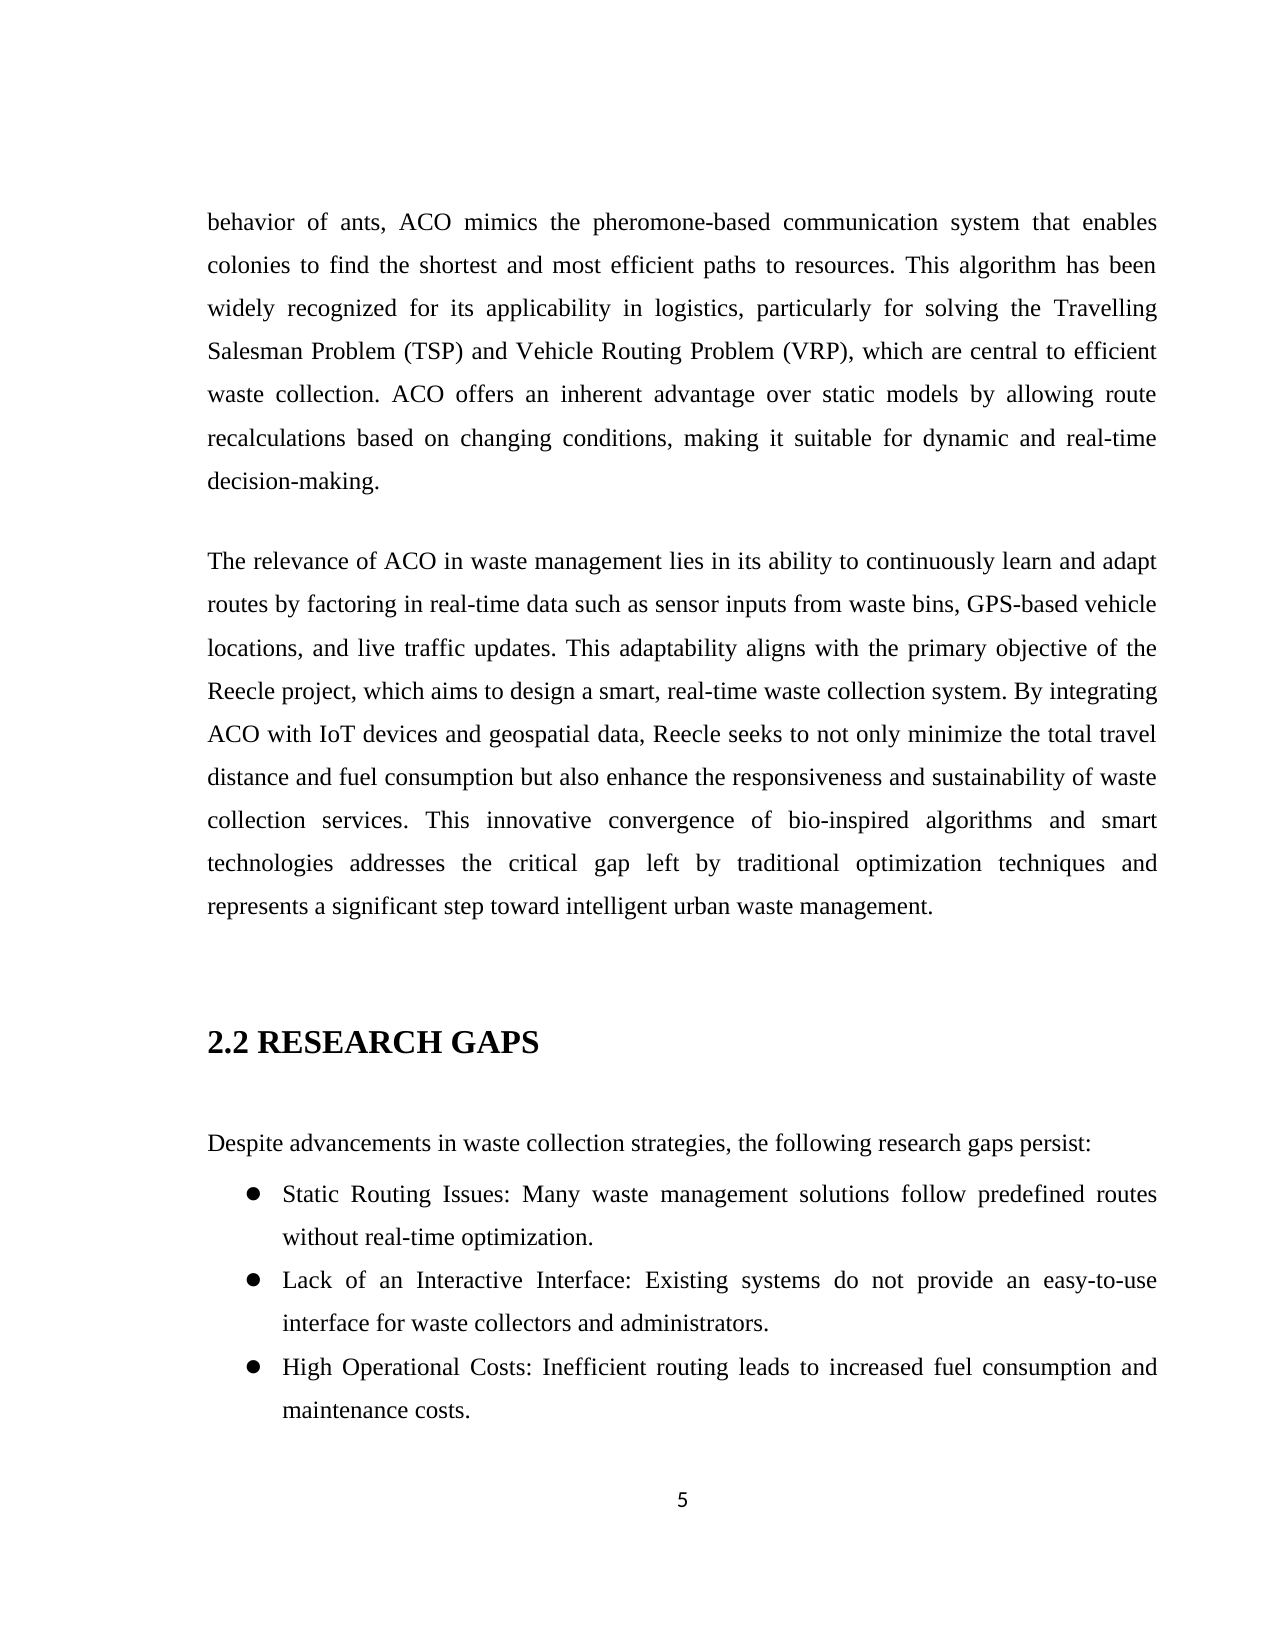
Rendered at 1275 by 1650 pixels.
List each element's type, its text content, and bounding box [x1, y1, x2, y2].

text The relevance of ACO in waste management lies in its ability to continuously learn and adapt routes by factoring in real-time data such as sensor inputs from waste bins, GPS-based vehicle locations, and live traffic updates. This adaptability aligns with the primary objective of the Reecle project, which aims to design a smart, real-time waste collection system. By integrating ACO with IoT devices and geospatial data, Reecle seeks to not only minimize the total travel distance and fuel consumption but also enhance the responsiveness and sustainability of waste collection services. This innovative convergence of bio-inspired algorithms and smart technologies addresses the critical gap left by traditional optimization techniques and represents a significant step toward intelligent urban waste management. [207, 546, 1158, 920]
text Despite advancements in waste collection strategies, the following research gaps persist: [207, 1128, 1158, 1156]
text 2.2 RESEARCH GAPS [207, 1022, 1158, 1061]
list High Operational Costs: Inefficient routing leads to increased fuel consumption and maintenance costs. [244, 1352, 1158, 1423]
text behavior of ants, ACO mimics the pheromone-based communication system that enables colonies to find the shortest and most efficient paths to resources. This algorithm has been widely recognized for its applicability in logistics, particularly for solving the Travelling Salesman Problem (TSP) and Vehicle Routing Problem (VRP), which are central to efficient waste collection. ACO offers an inherent advantage over static models by allowing route recalculations based on changing conditions, making it suitable for dynamic and real-time decision-making. [207, 207, 1158, 494]
list Lack of an Interactive Interface: Existing systems do not provide an easy-to-use interface for waste collectors and administrators. [244, 1265, 1158, 1337]
list Static Routing Issues: Many waste management solutions follow predefined routes without real-time optimization. [244, 1179, 1158, 1251]
